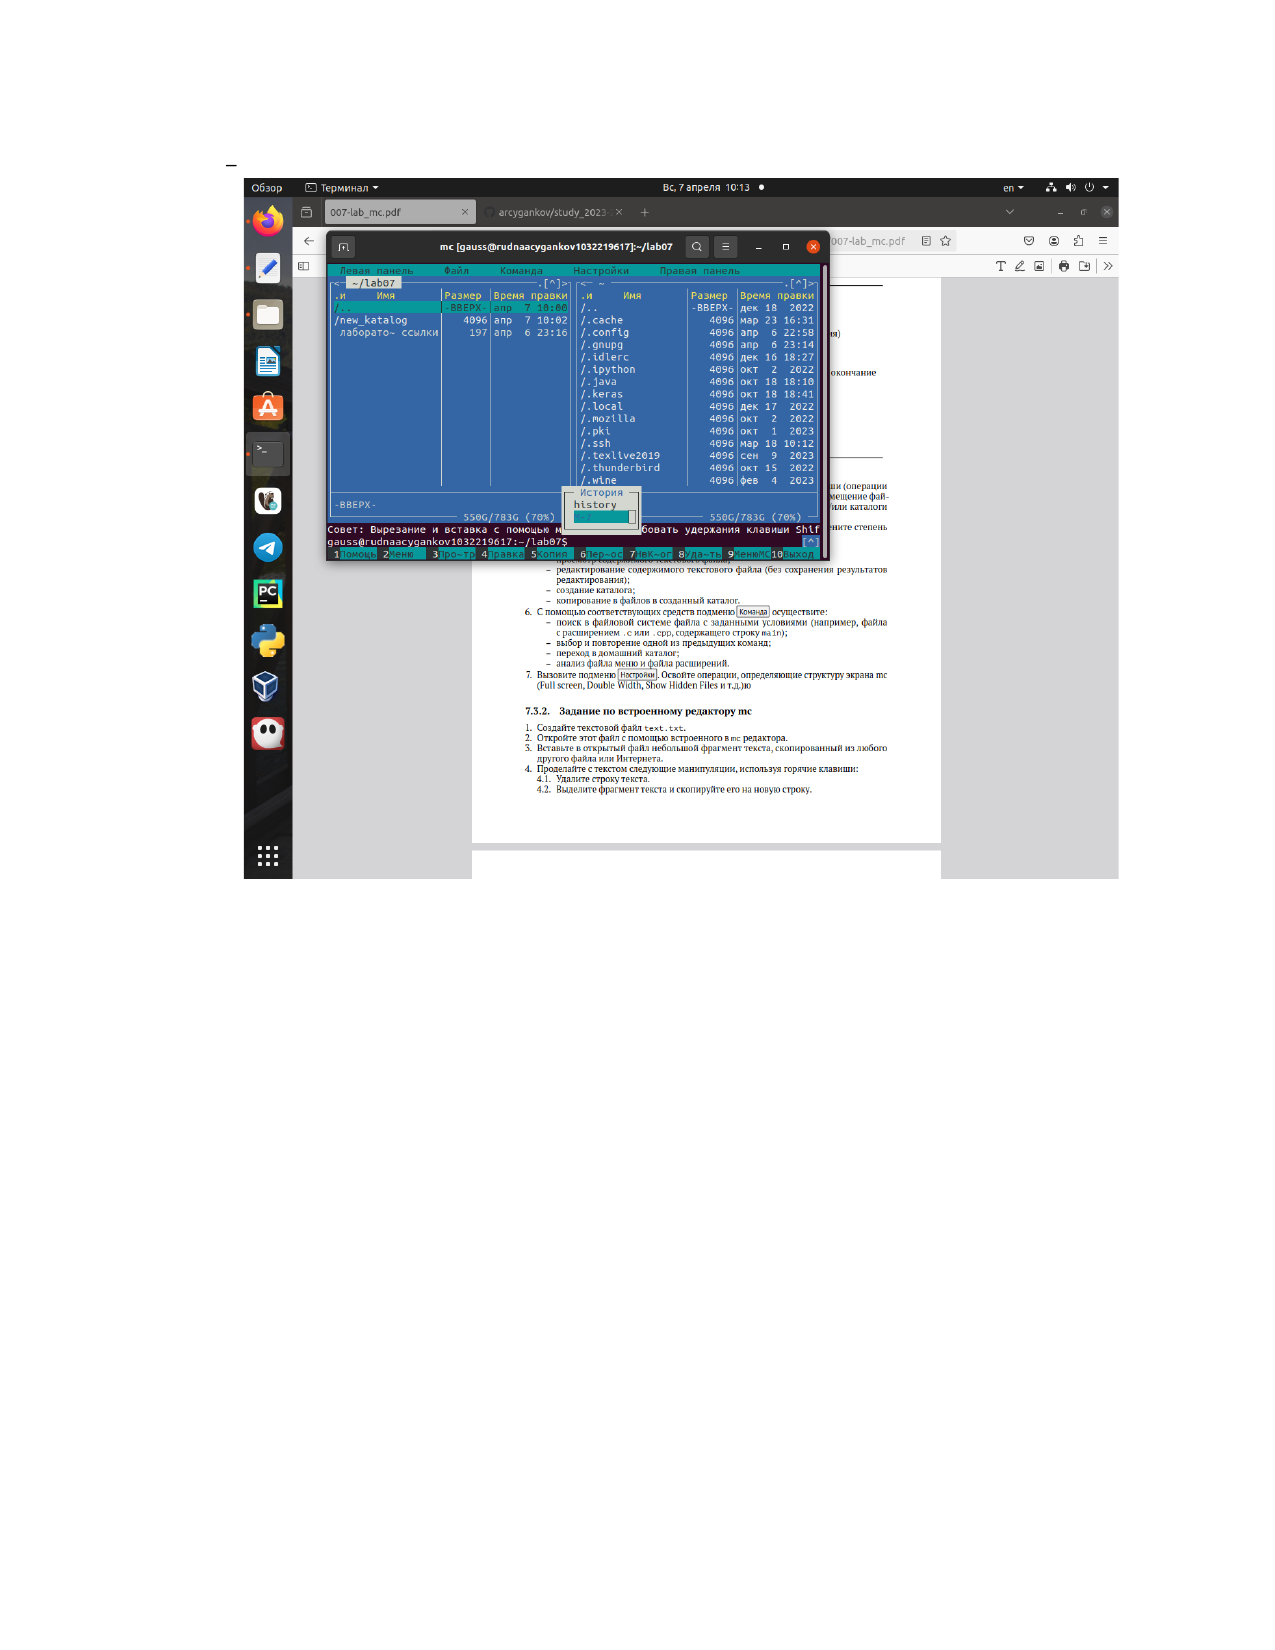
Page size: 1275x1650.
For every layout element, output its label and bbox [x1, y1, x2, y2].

picture [243, 178, 1119, 879]
